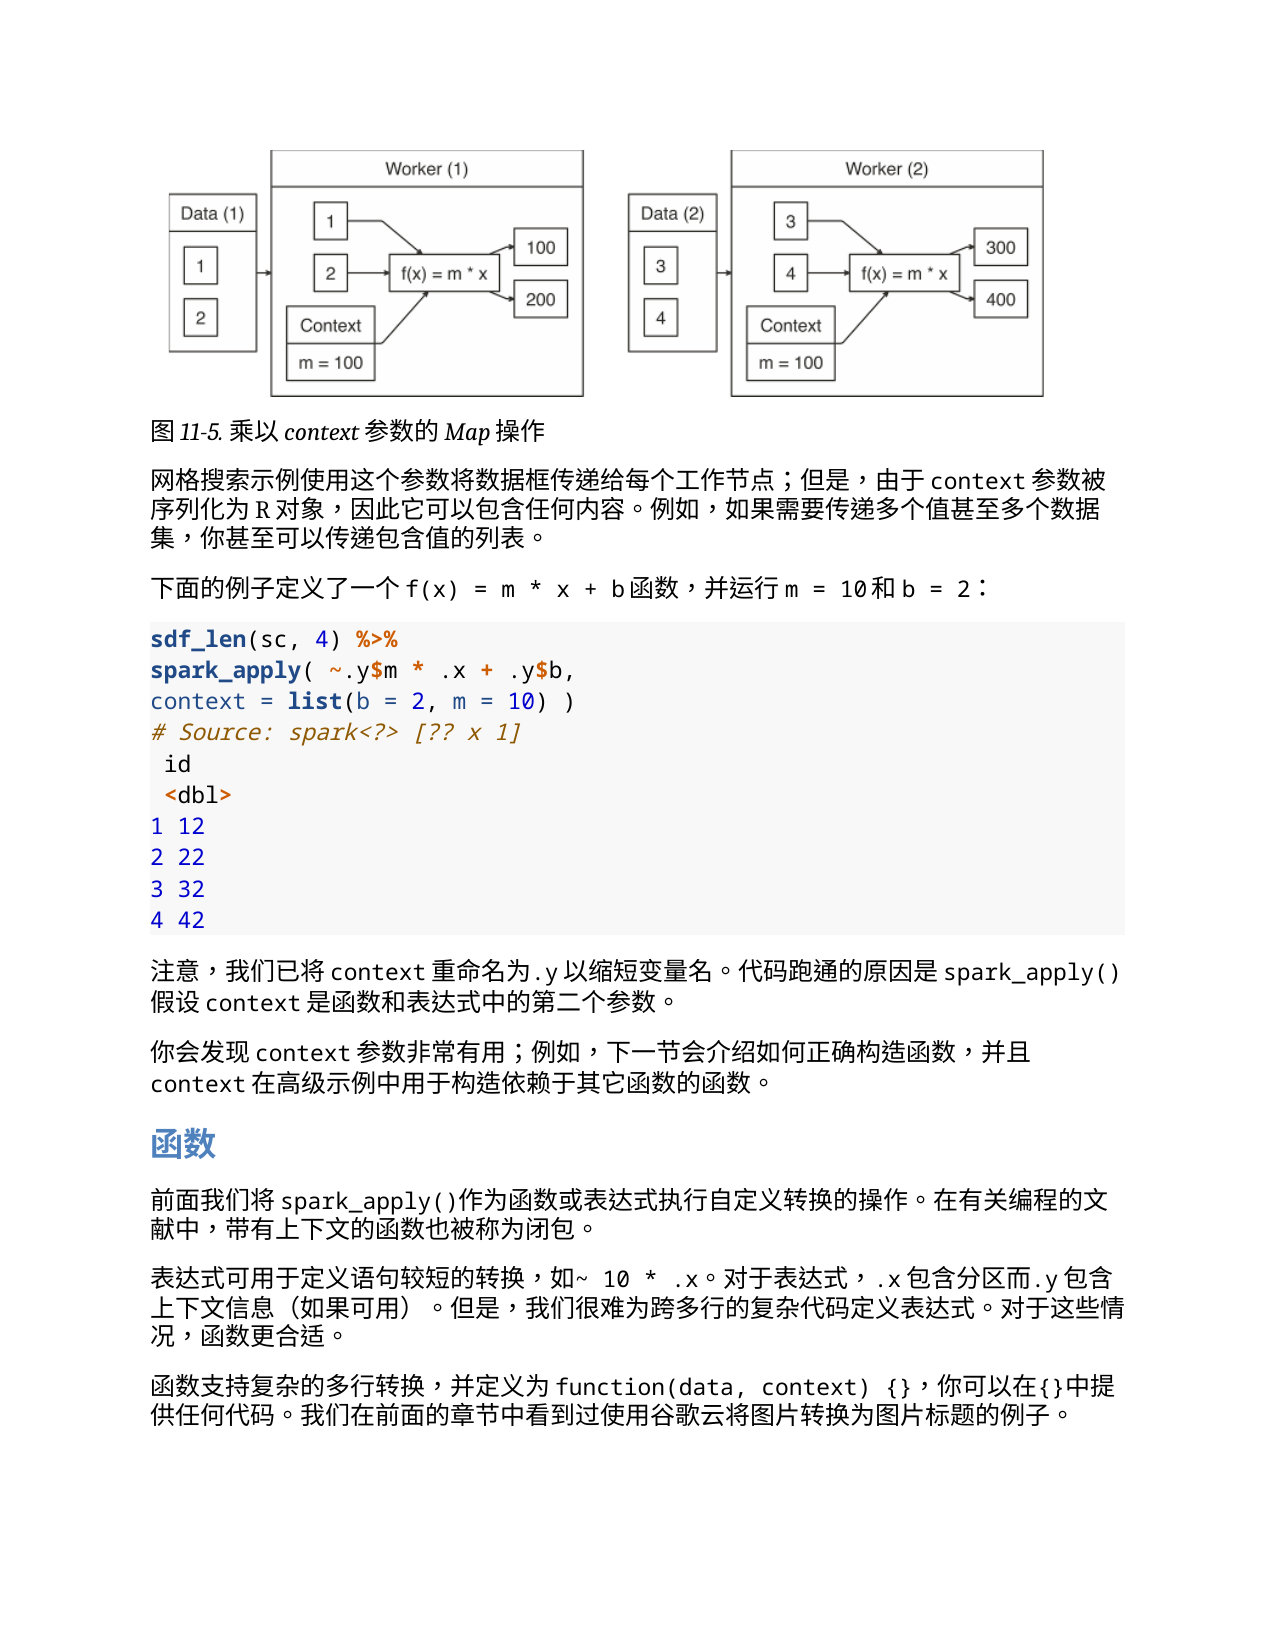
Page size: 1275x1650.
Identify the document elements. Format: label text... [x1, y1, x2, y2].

text 你会发现context参数非常有用；例如，下一节会介绍如何正确构造函数，并且context在高级示例中用于构造依赖于其它函数的函数。 [150, 1037, 1125, 1099]
text 表达式可用于定义语句较短的转换，如~ 10 * .x。对于表达式，.x包含分区而.y包含上下文信息（如果可用）。但是，我们很难为跨多行的复杂代码定义表达式。对于这些情况，函数更合适。 [150, 1263, 1125, 1352]
text 网格搜索示例使用这个参数将数据框传递给每个工作节点；但是，由于context参数被序列化为R对象，因此它可以包含任何内容。例如，如果需要传递多个值甚至多个数据集，你甚至可以传递包含值的列表。 [150, 465, 1125, 554]
text 注意，我们已将context重命名为.y以缩短变量名。代码跑通的原因是spark_apply()假设context是函数和表达式中的第二个参数。 [150, 956, 1125, 1018]
text sdf_len(sc, 4) %>% spark_apply( ~.y$m * .x + .y$b, context = list(b = 2, m = 10) ) # Source: spark<?> [?? x 1] id <dbl> 1 12 2 22 3 32 4 42 [150, 622, 1125, 935]
subtitle 函数 [150, 1120, 1125, 1166]
text 下面的例子定义了一个f(x) = m * x + b函数，并运行m = 10和b = 2： [150, 572, 1125, 604]
text 图11-5. 乘以context参数的Map操作 [150, 417, 1125, 446]
text 前面我们将spark_apply()作为函数或表达式执行自定义转换的操作。在有关编程的文献中，带有上下文的函数也被称为闭包。 [150, 1184, 1125, 1244]
picture [168, 150, 1044, 397]
text 函数支持复杂的多行转换，并定义为function(data, context) {}，你可以在{}中提供任何代码。我们在前面的章节中看到过使用谷歌云将图片转换为图片标题的例子。 [150, 1371, 1125, 1431]
